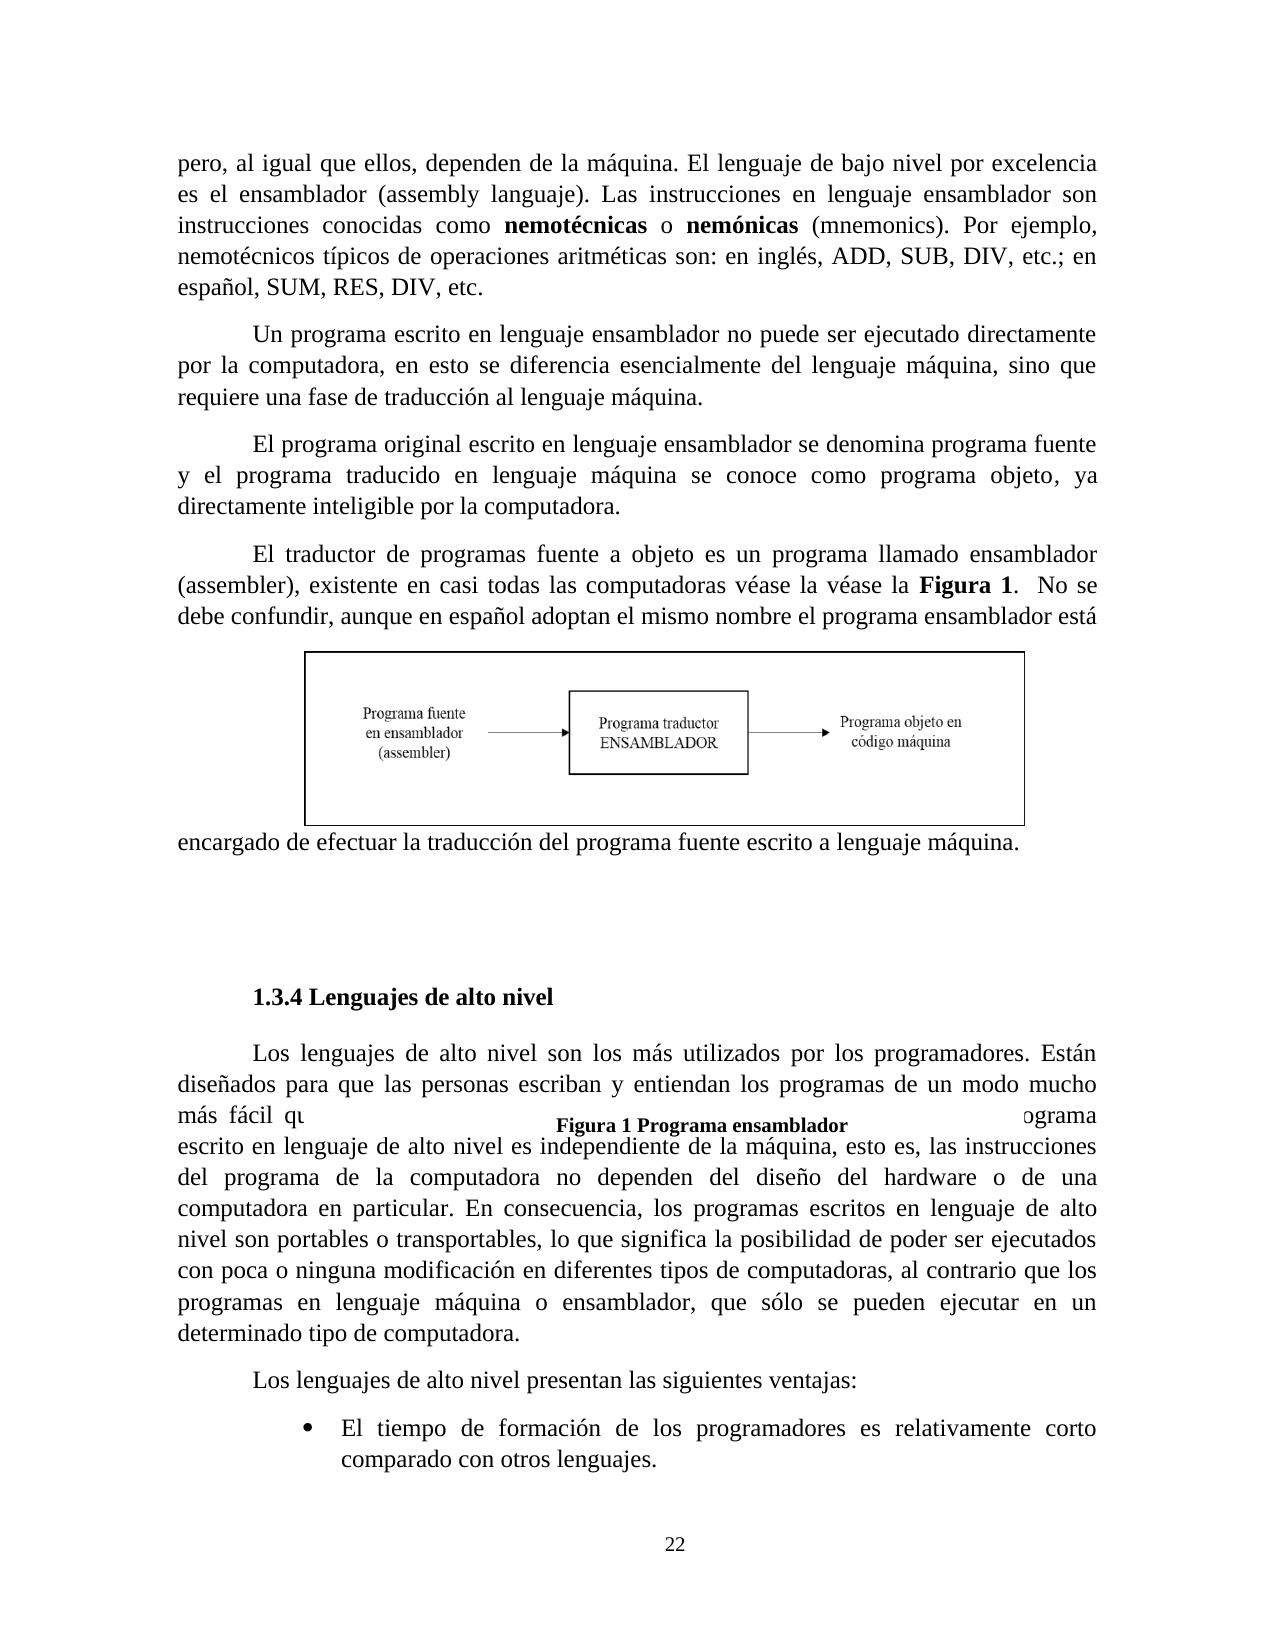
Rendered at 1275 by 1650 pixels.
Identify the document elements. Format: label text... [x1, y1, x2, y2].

text Los lenguajes de alto nivel presentan las siguientes ventajas: [177, 1365, 1098, 1394]
text Un programa escrito en lenguaje ensamblador no puede ser ejecutado directamente por la computadora, en esto se diferencia esencialmente del lenguaje máquina, sino que requiere una fase de traducción al lenguaje máquina. [177, 319, 1098, 410]
subtitle Lenguajes de alto nivel [177, 982, 1098, 1011]
text El programa original escrito en lenguaje ensamblador se denomina programa fuente y el programa traducido en lenguaje máquina se conoce como programa objeto, ya directamente inteligible por la computadora. [177, 429, 1098, 520]
list El tiempo de formación de los programadores es relativamente corto comparado con otros lenguajes. [303, 1413, 1098, 1473]
picture [304, 651, 1025, 826]
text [177, 148, 1098, 301]
text Los lenguajes de alto nivel son los más utilizados por los programadores. Están diseñados para que las personas escriban y entiendan los programas de un modo mucho más fácil que los lenguajes máquina y ensambladores. Otra razón es que un programa escrito en lenguaje de alto nivel es independiente de la máquina, esto es, las instrucciones del programa de la computadora no dependen del diseño del hardware o de una computadora en particular. En consecuencia, los programas escritos en lenguaje de alto nivel son portables o transportables, lo que significa la posibilidad de poder ser ejecutados con poca o ninguna modificación en diferentes tipos de computadoras, al contrario que los programas en lenguaje máquina o ensamblador, que sólo se pueden ejecutar en un determinado tipo de computadora. [177, 1038, 1098, 1346]
